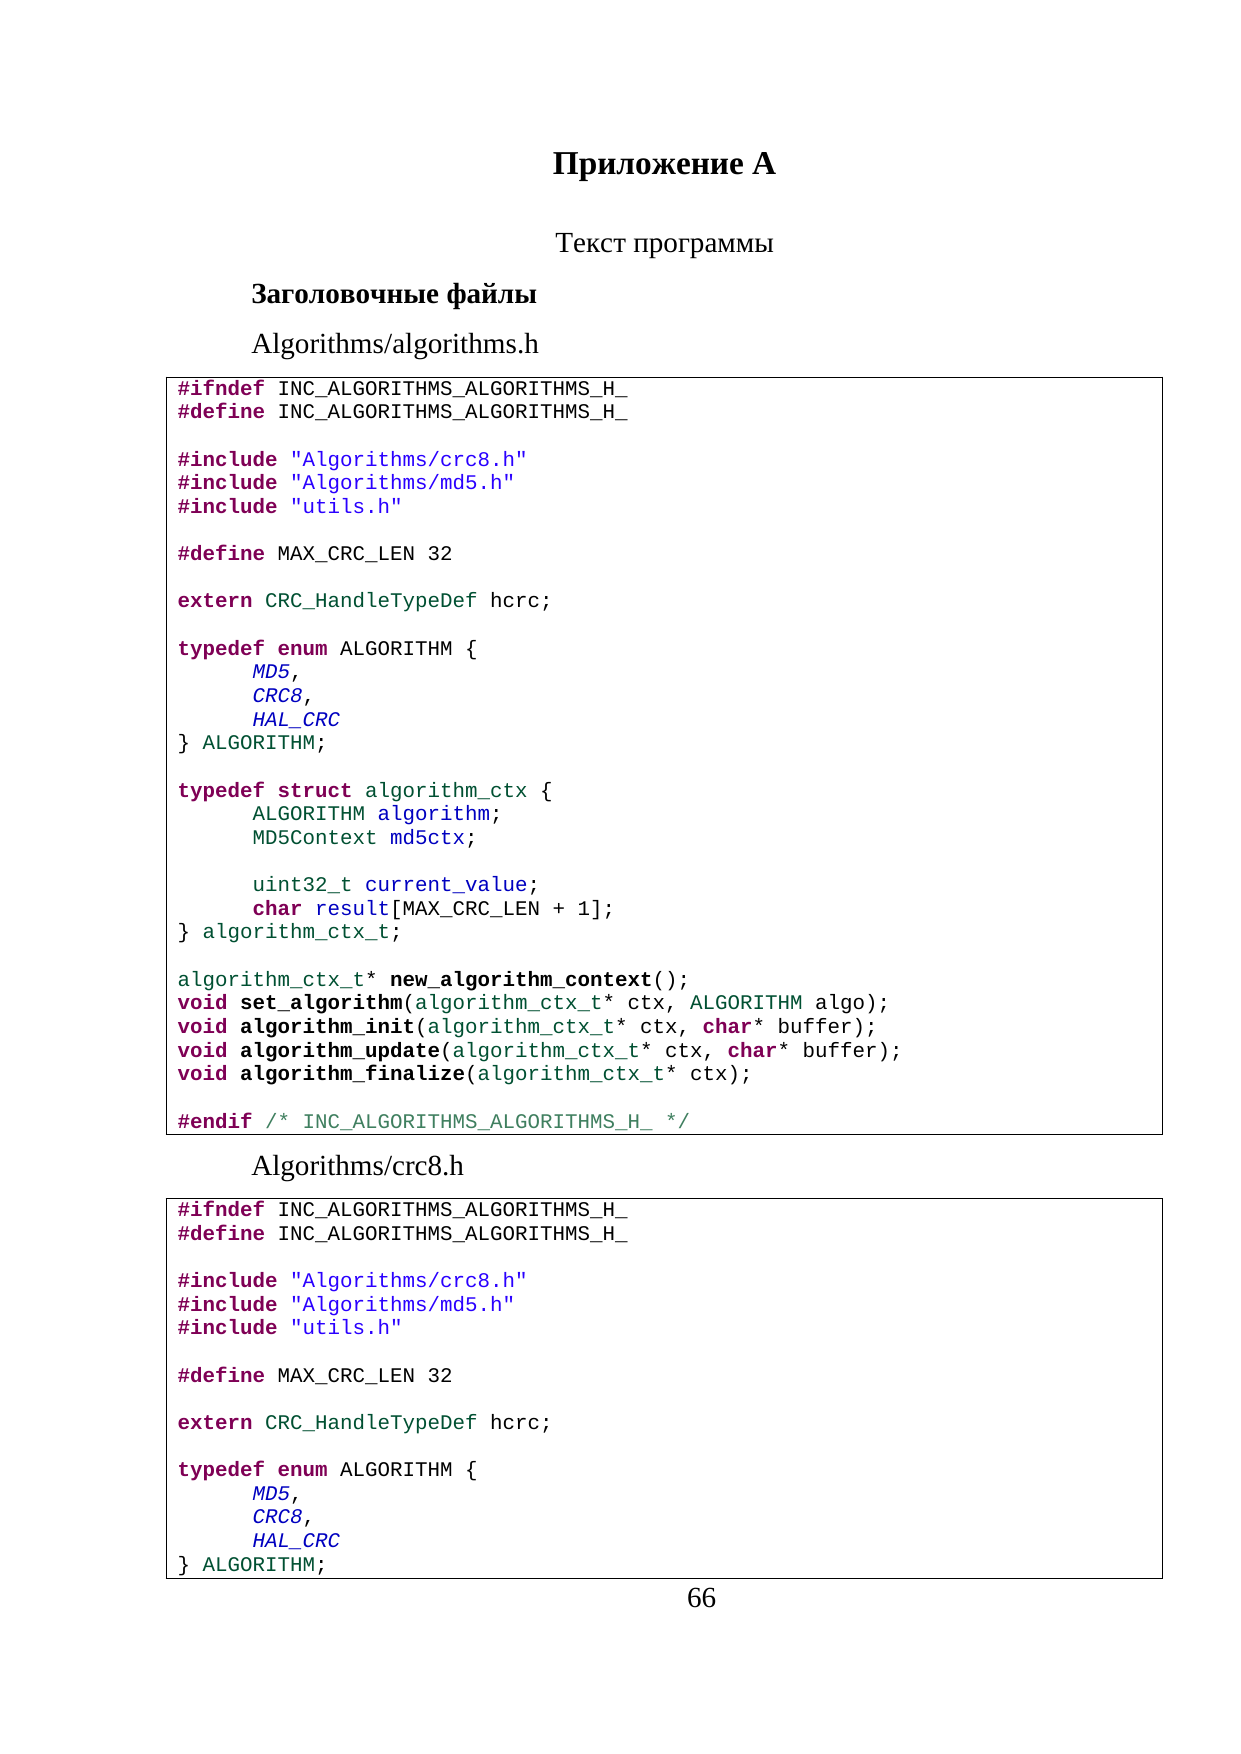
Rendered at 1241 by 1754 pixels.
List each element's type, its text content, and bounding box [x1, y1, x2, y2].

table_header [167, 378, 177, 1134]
subtitle Приложение А [177, 143, 1152, 181]
text Текст программы [177, 226, 1152, 259]
text Algorithms/algorithms.h [177, 326, 1152, 360]
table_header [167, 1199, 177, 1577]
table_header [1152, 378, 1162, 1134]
text Заголовочные файлы [177, 276, 1152, 309]
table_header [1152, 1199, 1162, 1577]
text Algorithms/crc8.h [177, 1148, 1152, 1181]
